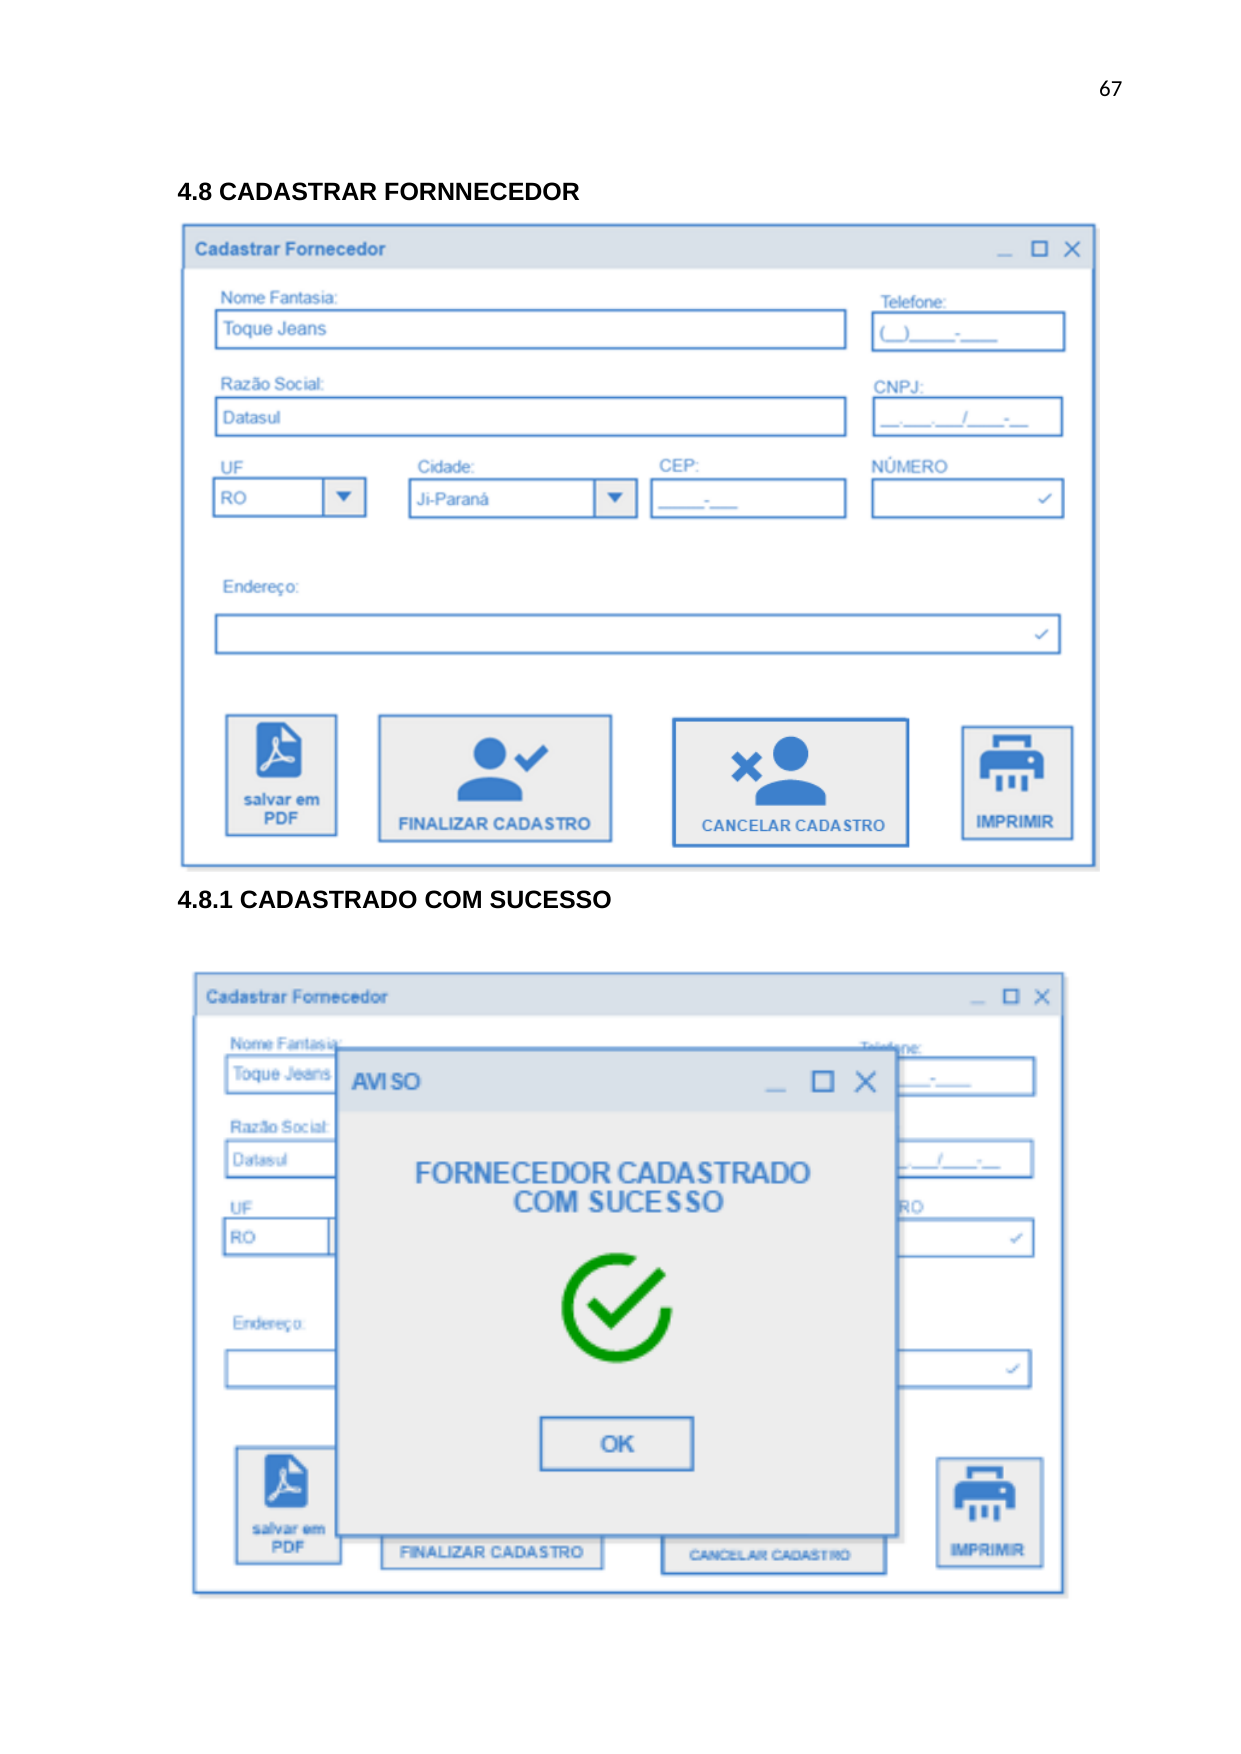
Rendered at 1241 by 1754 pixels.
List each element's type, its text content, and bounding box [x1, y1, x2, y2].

picture [181, 956, 1074, 1609]
picture [177, 220, 1100, 872]
text 4.8.1 CADASTRADO COM SUCESSO [177, 885, 1122, 914]
text 4.8 CADASTRAR FORNNECEDOR [177, 177, 1122, 206]
